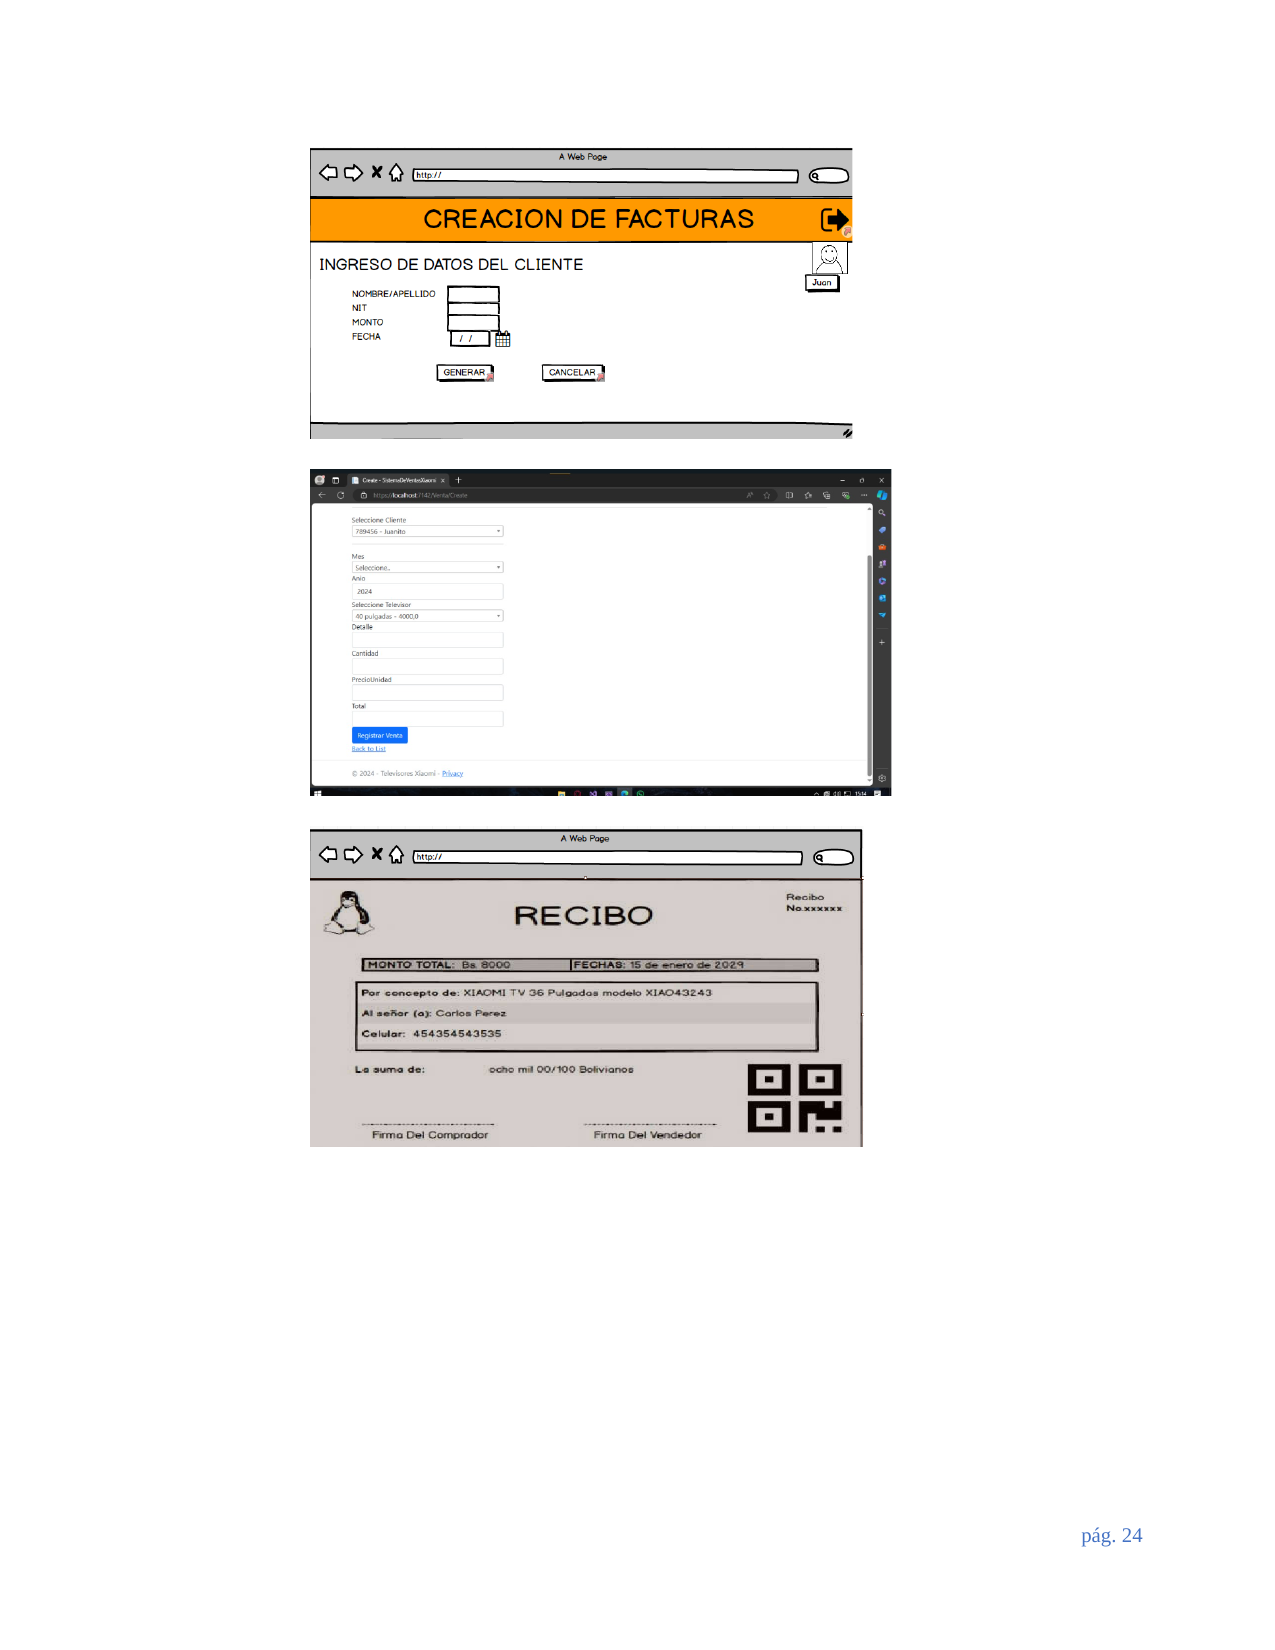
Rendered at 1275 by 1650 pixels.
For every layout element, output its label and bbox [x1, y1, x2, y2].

picture [310, 826, 864, 1147]
picture [310, 469, 892, 796]
picture [310, 147, 853, 439]
